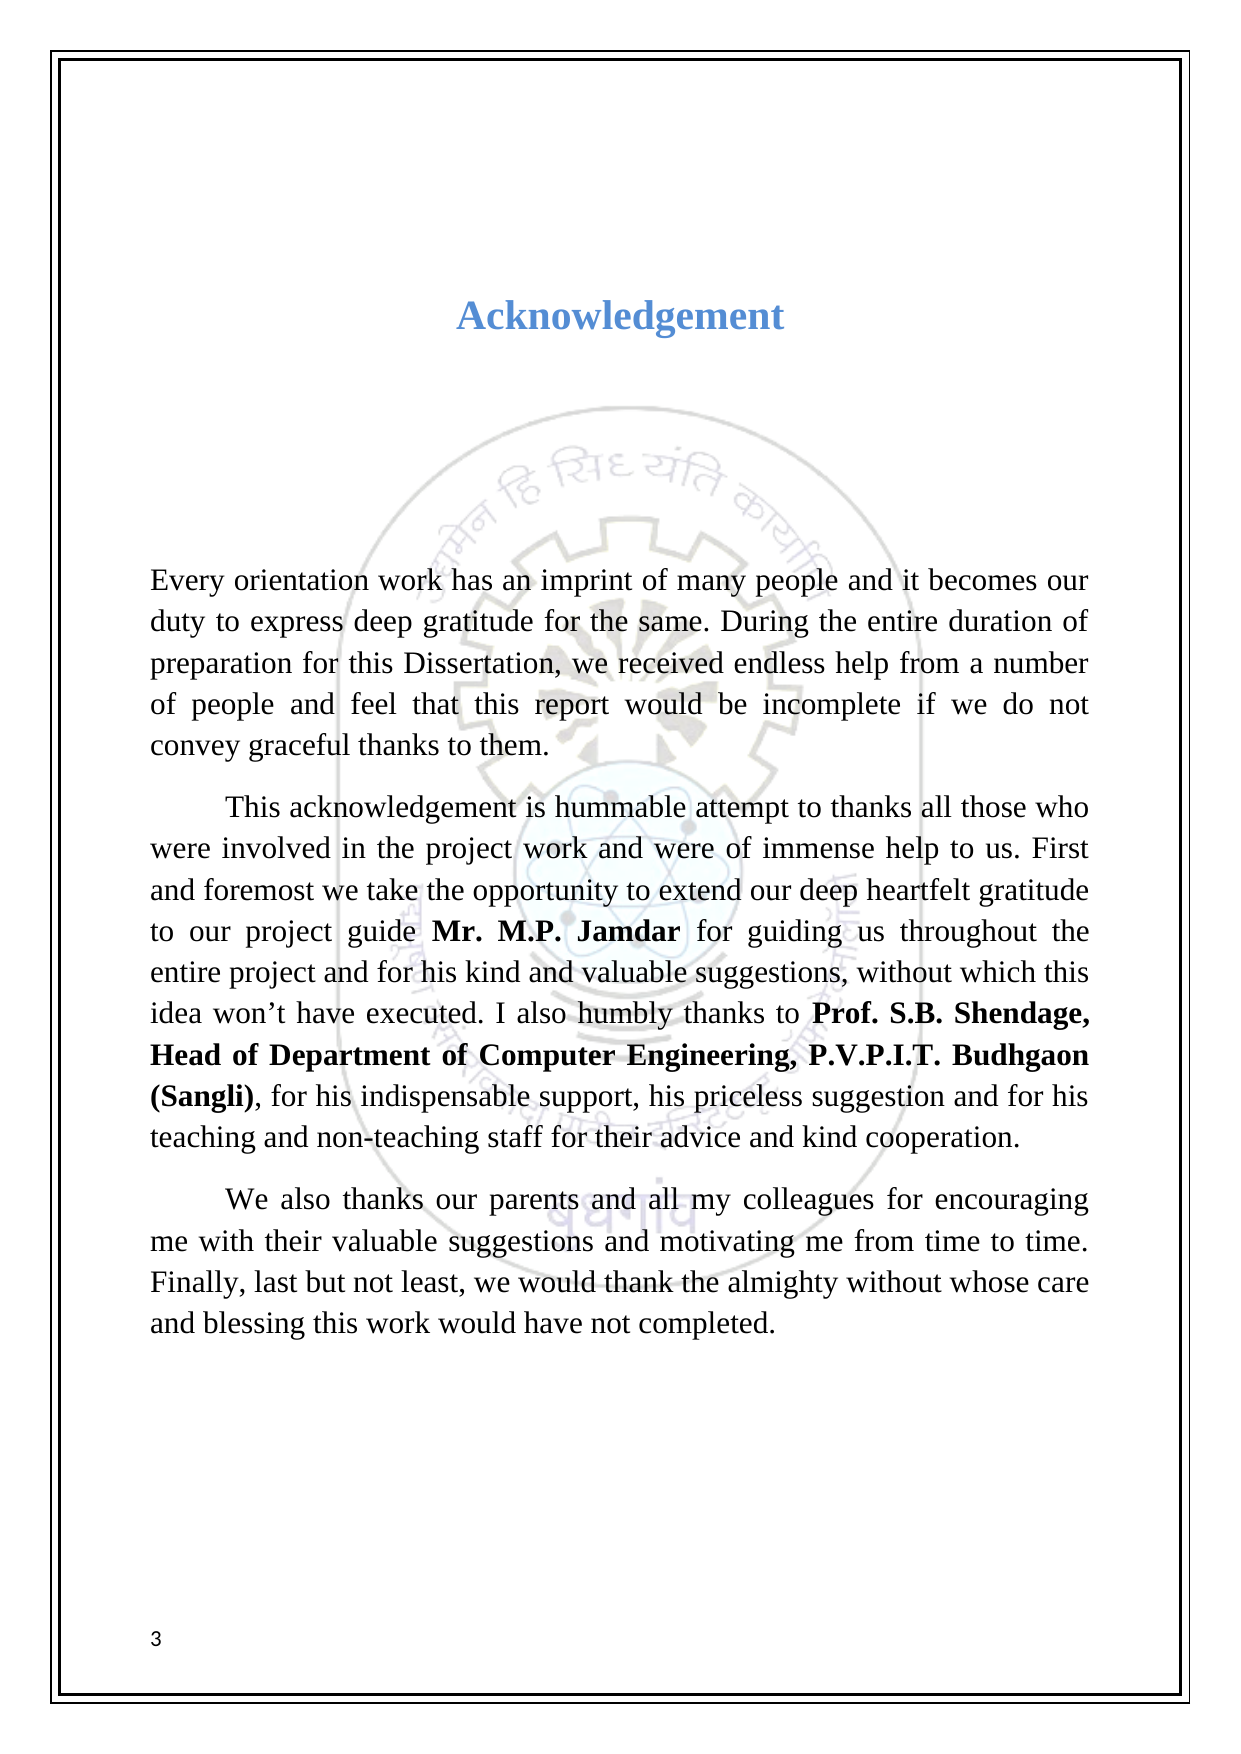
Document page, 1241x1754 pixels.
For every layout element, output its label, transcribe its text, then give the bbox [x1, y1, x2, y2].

text This acknowledgement is hummable attempt to thanks all those who were involved in the project work and were of immense help to us. First and foremost we take the opportunity to extend our deep heartfelt gratitude to our project guide Mr. M.P. Jamdar for guiding us throughout the entire project and for his kind and valuable suggestions, without which this idea won’t have executed. I also humbly thanks to Prof. S.B. Shendage, Head of Department of Computer Engineering, P.V.P.I.T. Budhgaon (Sangli), for his indispensable support, his priceless suggestion and for his teaching and non-teaching staff for their advice and kind cooperation. [150, 788, 1090, 1154]
text Acknowledgement [150, 291, 1090, 339]
text We also thanks our parents and all my colleagues for encouraging me with their valuable suggestions and motivating me from time to time. Finally, last but not least, we would thank the almighty without whose care and blessing this work would have not completed. [150, 1181, 1090, 1340]
text Every orientation work has an imprint of many people and it becomes our duty to express deep gratitude for the same. During the entire duration of preparation for this Dissertation, we received endless help from a number of people and feel that this report would be incomplete if we do not convey graceful thanks to them. [150, 561, 1090, 762]
